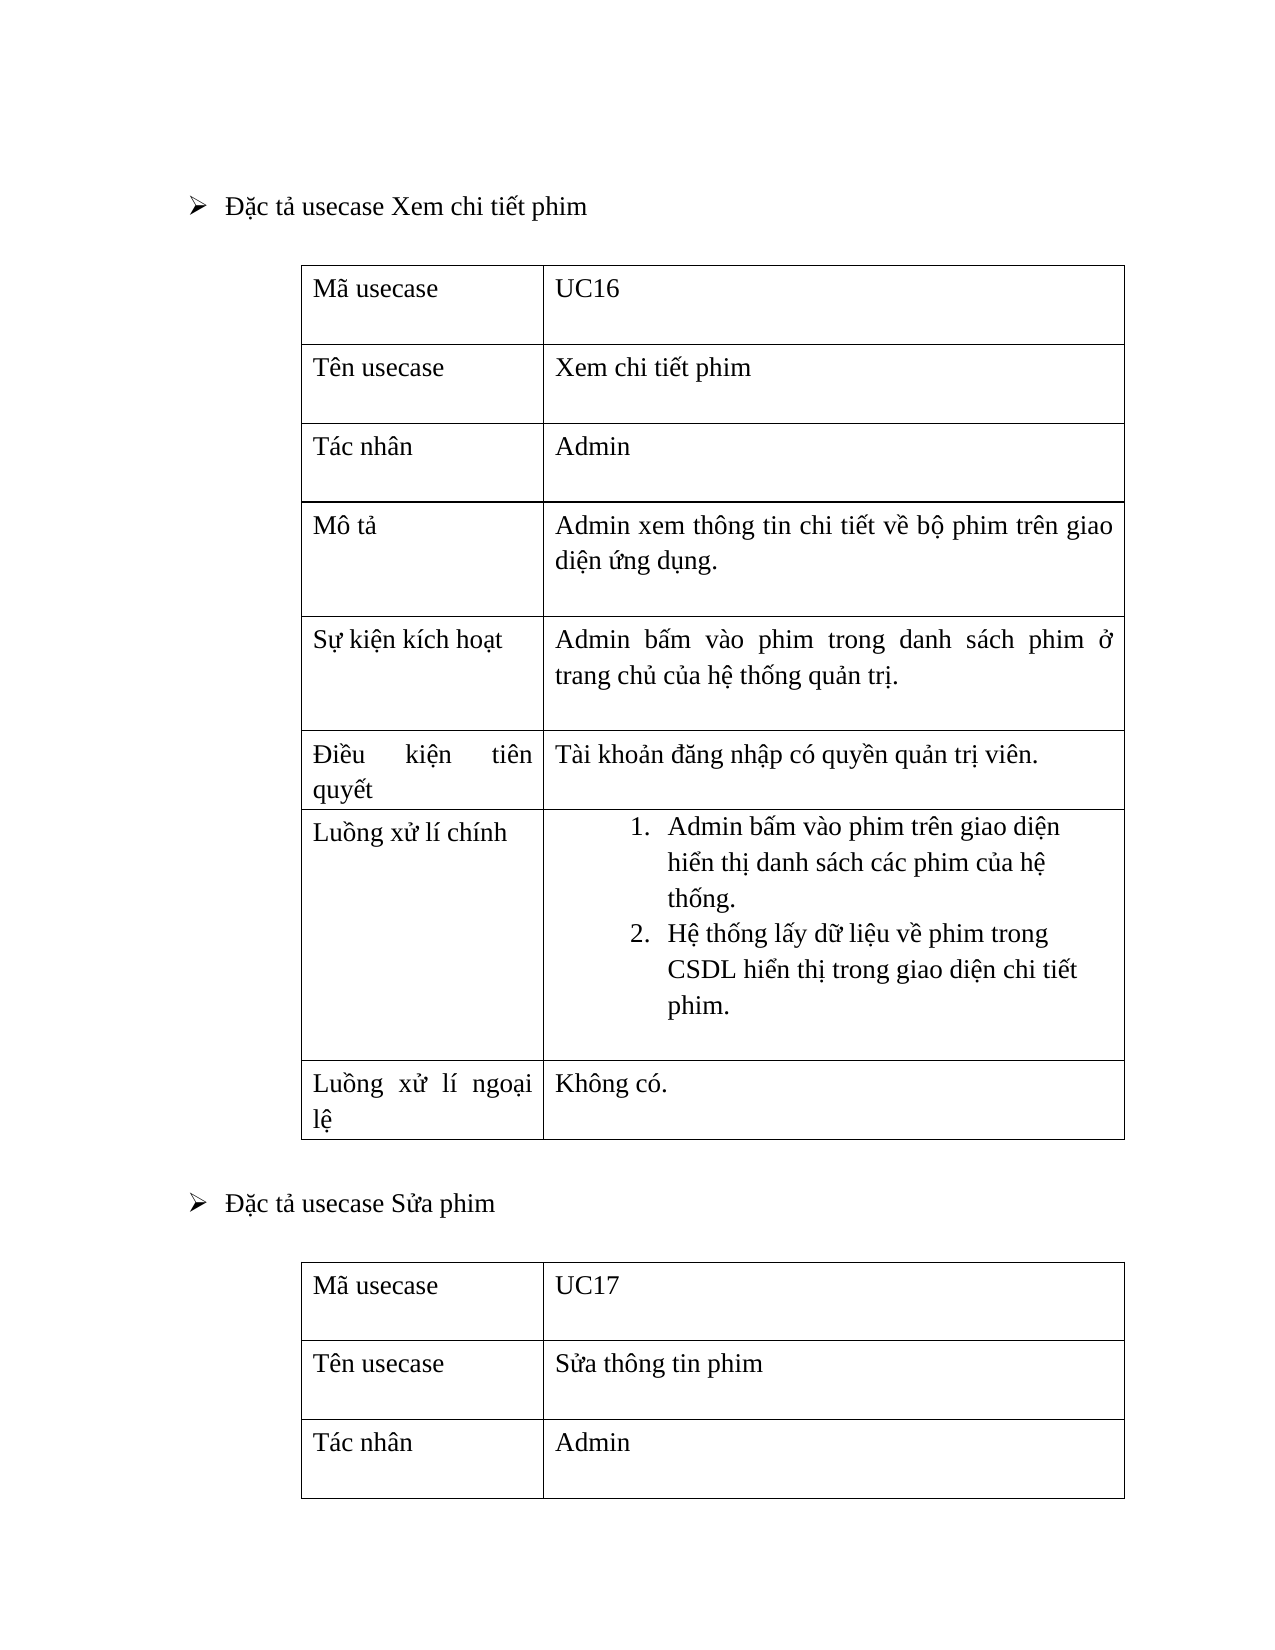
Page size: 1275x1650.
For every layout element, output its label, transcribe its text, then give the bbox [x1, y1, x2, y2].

table_cell Admin xem thông tin chi tiết về bộ phim trên giao diện ứng dụng. [544, 503, 1124, 616]
table_cell Sự kiện kích hoạt [302, 617, 543, 730]
table_cell Tác nhân [302, 1420, 543, 1498]
table_header UC17 [544, 1263, 1124, 1340]
table_cell Tác nhân [302, 424, 543, 501]
table_cell Điều kiện tiên quyết [302, 731, 543, 809]
table_cell Sửa thông tin phim [544, 1341, 1124, 1419]
table_cell Luồng xử lí chính [302, 810, 543, 1060]
table_cell Admin [544, 1420, 1124, 1498]
table_cell Admin bấm vào phim trong danh sách phim ở trang chủ của hệ thống quản trị. [544, 617, 1124, 730]
table_cell Tên usecase [302, 345, 543, 423]
table_cell Admin bấm vào phim trên giao diện hiển thị danh sách các phim của hệ thống. Hệ thống lấy dữ liệu về phim trong CSDL hiển thị trong giao diện chi tiết phim. [544, 810, 1124, 1060]
list Đặc tả usecase Sửa phim [187, 1187, 1125, 1218]
table_cell Tài khoản đăng nhập có quyền quản trị viên. [544, 731, 1124, 809]
table_cell Xem chi tiết phim [544, 345, 1124, 423]
table_header Mã usecase [302, 266, 543, 344]
table_header Mã usecase [302, 1263, 543, 1340]
table_cell Admin [544, 424, 1124, 501]
table_cell Tên usecase [302, 1341, 543, 1419]
table_cell Không có. [544, 1061, 1124, 1139]
table_cell Luồng xử lí ngoại lệ [302, 1061, 543, 1139]
table_header UC16 [544, 266, 1124, 344]
table_cell Mô tả [302, 503, 543, 616]
list Đặc tả usecase Xem chi tiết phim [187, 190, 1125, 222]
